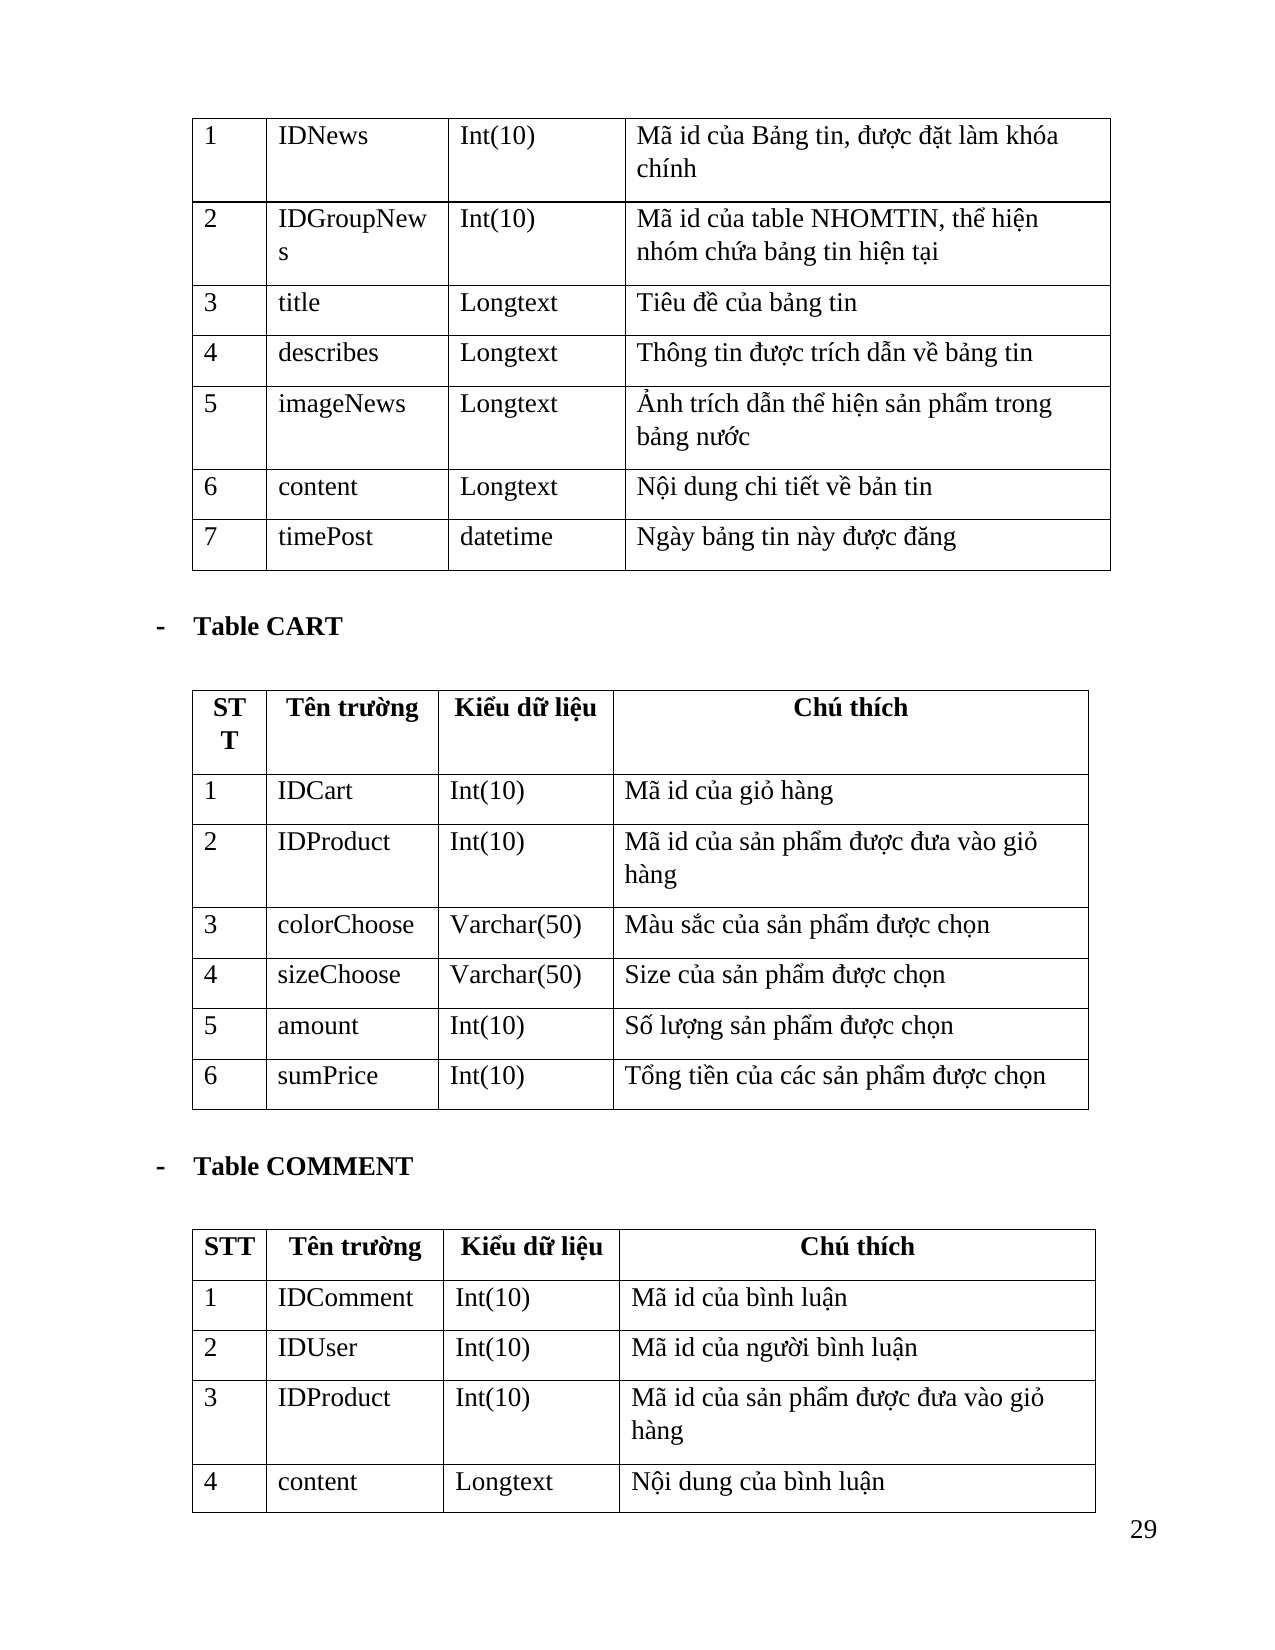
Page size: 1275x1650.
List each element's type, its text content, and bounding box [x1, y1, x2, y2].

table_cell Nội dung chi tiết về bản tin [626, 470, 1110, 519]
table_cell Mã id của bình luận [620, 1281, 1095, 1330]
table_cell Longtext [444, 1465, 619, 1512]
table_cell 2 [193, 1331, 266, 1380]
table_cell 4 [193, 336, 266, 386]
table_header Kiểu dữ liệu [444, 1230, 619, 1279]
table_cell Tiêu đề của bảng tin [626, 286, 1110, 335]
table_cell Int(10) [444, 1331, 619, 1380]
table_cell Int(10) [444, 1381, 619, 1464]
table_cell content [267, 470, 448, 519]
table_cell Longtext [449, 470, 625, 519]
table_cell 3 [193, 286, 266, 335]
table_cell 3 [193, 1381, 266, 1464]
table_cell Int(10) [439, 775, 613, 824]
table_cell Mã id của người bình luận [620, 1331, 1095, 1380]
table_cell 2 [193, 825, 266, 907]
table_cell Thông tin được trích dẫn về bảng tin [626, 336, 1110, 386]
table_header Tên trường [267, 1230, 443, 1279]
table_cell IDProduct [267, 825, 438, 907]
table_cell 4 [193, 1465, 266, 1512]
table_cell IDNews [267, 119, 448, 201]
table_cell Int(10) [444, 1281, 619, 1330]
table_cell amount [267, 1009, 438, 1058]
table_cell Ảnh trích dẫn thể hiện sản phẩm trong bảng nước [626, 387, 1110, 469]
table_cell 3 [193, 908, 266, 958]
table_cell Longtext [449, 286, 625, 335]
table_cell Varchar(50) [439, 908, 613, 958]
table_cell Int(10) [439, 1060, 613, 1109]
table_cell sumPrice [267, 1060, 438, 1109]
table_header Kiểu dữ liệu [439, 691, 613, 773]
list Table COMMENT [156, 1148, 1157, 1211]
table_cell Ngày bảng tin này được đăng [626, 520, 1110, 570]
table_cell Longtext [449, 387, 625, 469]
table_cell Size của sản phẩm được chọn [614, 959, 1088, 1008]
table_cell IDUser [267, 1331, 443, 1380]
table_cell IDComment [267, 1281, 443, 1330]
table_cell Int(10) [439, 1009, 613, 1058]
table_cell Mã id của sản phẩm được đưa vào giỏ hàng [614, 825, 1088, 907]
table_header Chú thích [614, 691, 1088, 773]
table_header Tên trường [267, 691, 438, 773]
table_cell Int(10) [449, 119, 625, 201]
table_cell Int(10) [439, 825, 613, 907]
table_cell Số lượng sản phẩm được chọn [614, 1009, 1088, 1058]
table_cell 5 [193, 1009, 266, 1058]
table_cell 6 [193, 470, 266, 519]
table_cell title [267, 286, 448, 335]
table_cell 7 [193, 520, 266, 570]
table_cell describes [267, 336, 448, 386]
table_cell timePost [267, 520, 448, 570]
table_cell Mã id của Bảng tin, được đặt làm khóa chính [626, 119, 1110, 201]
table_cell datetime [449, 520, 625, 570]
table_header Chú thích [620, 1230, 1095, 1279]
table_cell Mã id của giỏ hàng [614, 775, 1088, 824]
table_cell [620, 1465, 1095, 1512]
table_cell Varchar(50) [439, 959, 613, 1008]
table_cell Longtext [449, 336, 625, 386]
table_cell imageNews [267, 387, 448, 469]
table_cell 2 [193, 203, 266, 285]
table_cell sizeChoose [267, 959, 438, 1008]
table_cell IDCart [267, 775, 438, 824]
table_cell 1 [193, 775, 266, 824]
table_cell 4 [193, 959, 266, 1008]
table_cell Màu sắc của sản phẩm được chọn [614, 908, 1088, 958]
table_cell Tổng tiền của các sản phẩm được chọn [614, 1060, 1088, 1109]
list Table CART [156, 608, 1157, 672]
table_cell IDGroupNews [267, 203, 448, 285]
table_header STT [193, 691, 266, 773]
table_cell 1 [193, 119, 266, 201]
table_cell 6 [193, 1060, 266, 1109]
table_header STT [193, 1230, 266, 1279]
table_cell 1 [193, 1281, 266, 1330]
table_cell 5 [193, 387, 266, 469]
table_cell colorChoose [267, 908, 438, 958]
table_cell content [267, 1465, 443, 1512]
table_cell Mã id của sản phẩm được đưa vào giỏ hàng [620, 1381, 1095, 1464]
table_cell Mã id của table NHOMTIN, thể hiện nhóm chứa bảng tin hiện tại [626, 203, 1110, 285]
table_cell Int(10) [449, 203, 625, 285]
table_cell IDProduct [267, 1381, 443, 1464]
